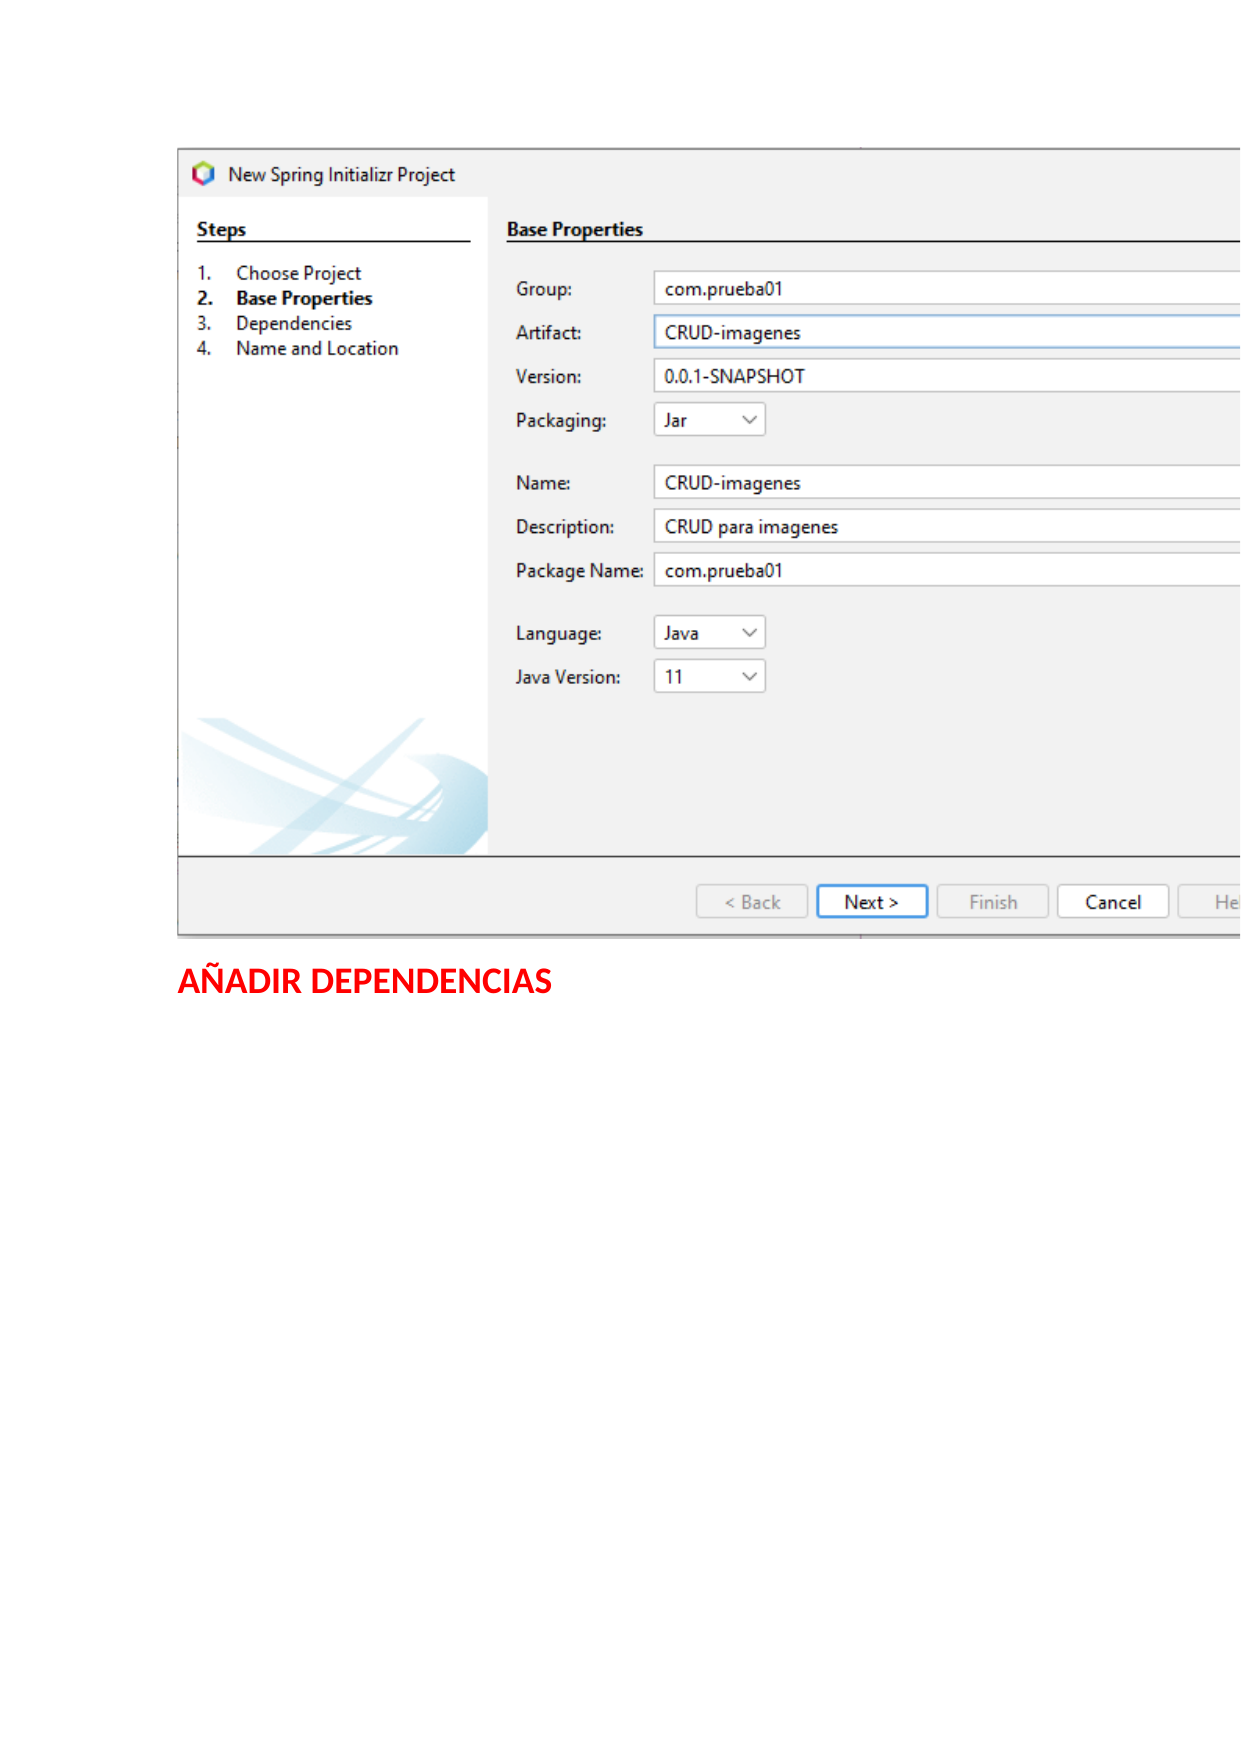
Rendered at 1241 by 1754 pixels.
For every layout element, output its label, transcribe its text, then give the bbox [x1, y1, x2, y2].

text AÑADIR DEPENDENCIAS [177, 957, 1063, 1003]
picture [177, 147, 1241, 939]
